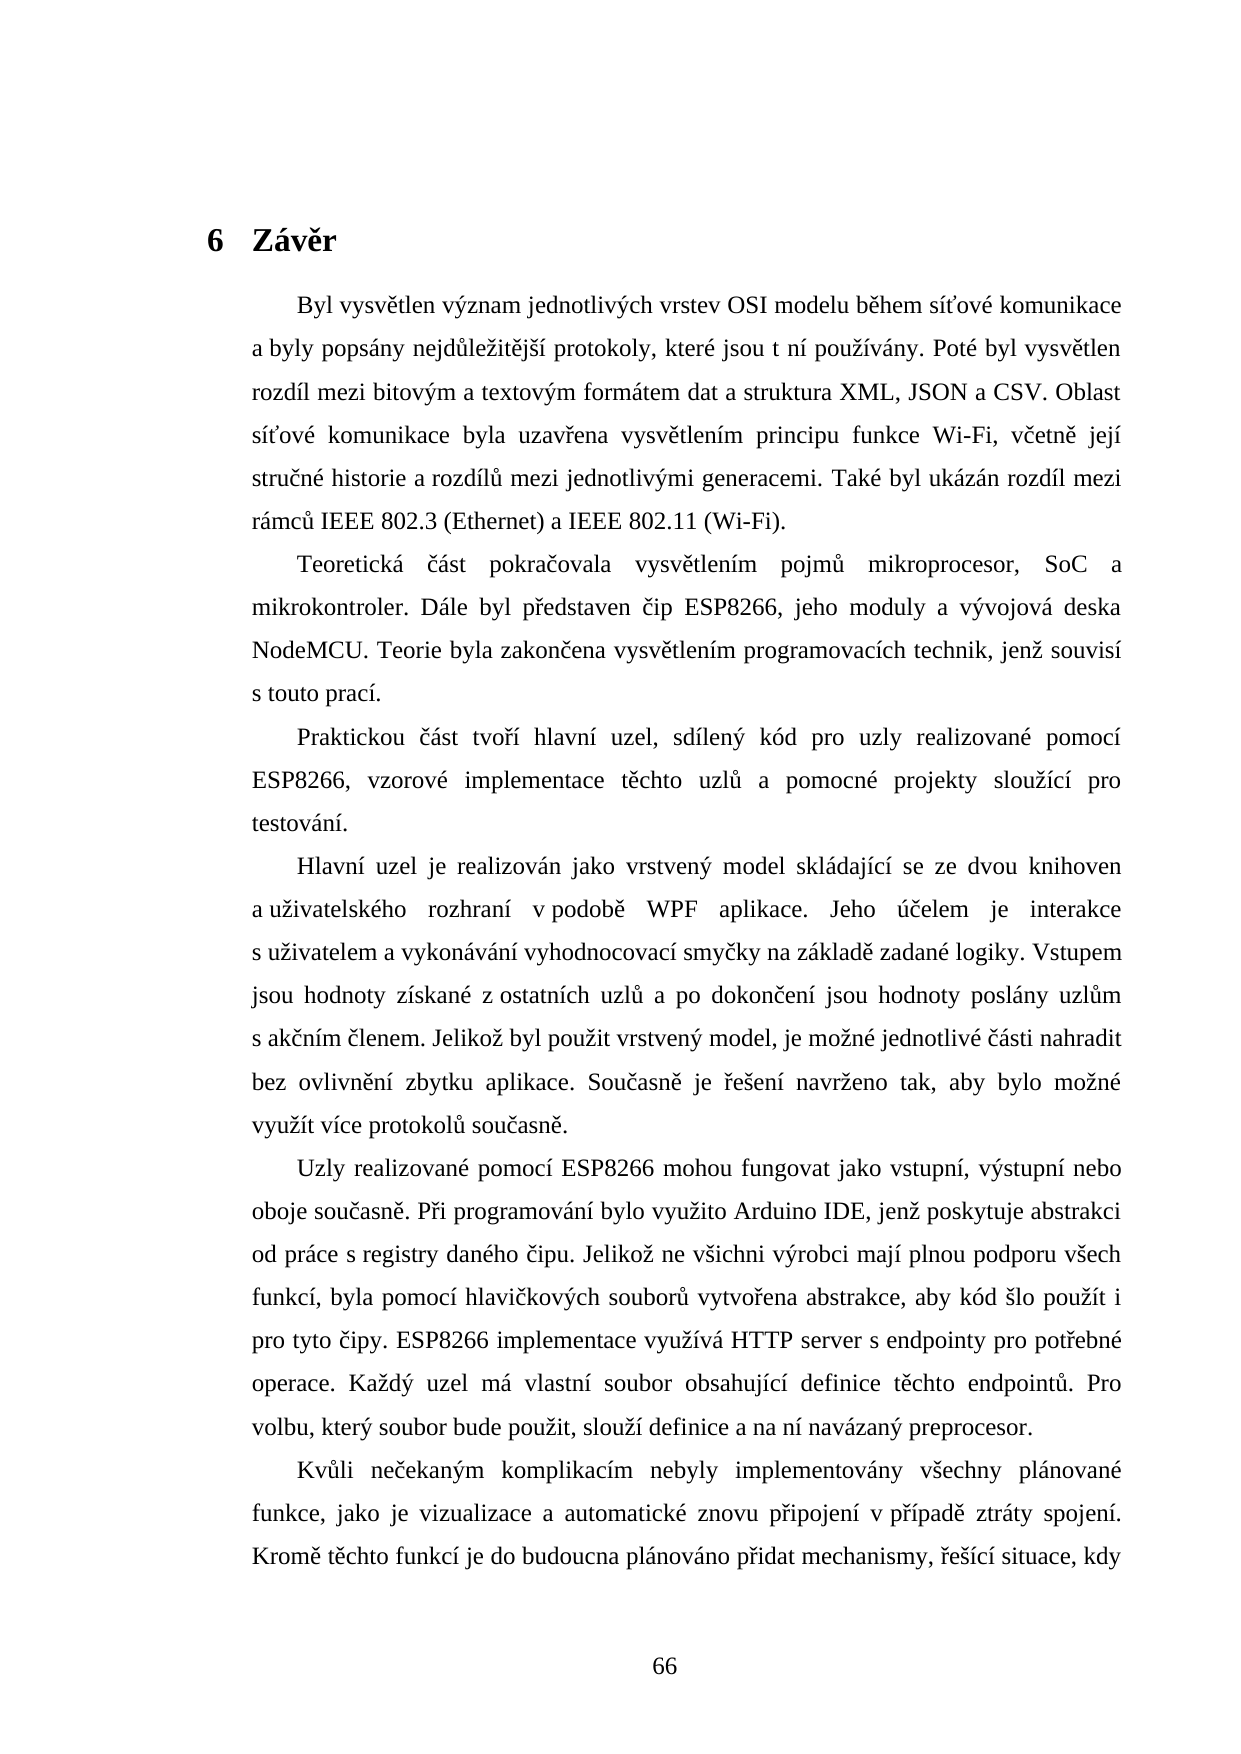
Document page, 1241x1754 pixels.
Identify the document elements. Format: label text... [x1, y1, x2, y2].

text Praktickou část tvoří hlavní uzel, sdílený kód pro uzly realizované pomocí ESP8266, vzorové implementace těchto uzlů a pomocné projekty sloužící pro testování. [252, 722, 1122, 837]
text Teoretická část pokračovala vysvětlením pojmů mikroprocesor, SoC a mikrokontroler. Dále byl představen čip ESP8266, jeho moduly a vývojová deska NodeMCU. Teorie byla zakončena vysvětlením programovacích technik, jenž souvisí s touto prací. [252, 549, 1122, 707]
text Hlavní uzel je realizován jako vrstvený model skládající se ze dvou knihoven a uživatelského rozhraní v podobě WPF aplikace. Jeho účelem je interakce s uživatelem a vykonávání vyhodnocovací smyčky na základě zadané logiky. Vstupem jsou hodnoty získané z ostatních uzlů a po dokončení jsou hodnoty poslány uzlům s akčním členem. Jelikož byl použit vrstvený model, je možné jednotlivé části nahradit bez ovlivnění zbytku aplikace. Současně je řešení navrženo tak, aby bylo možné využít více protokolů současně. [252, 851, 1122, 1138]
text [252, 1455, 1122, 1570]
text Byl vysvětlen význam jednotlivých vrstev OSI modelu během síťové komunikace a byly popsány nejdůležitější protokoly, které jsou t ní používány. Poté byl vysvětlen rozdíl mezi bitovým a textovým formátem dat a struktura XML, JSON a CSV. Oblast síťové komunikace byla uzavřena vysvětlením principu funkce Wi-Fi, včetně její stručné historie a rozdílů mezi jednotlivými generacemi. Také byl ukázán rozdíl mezi rámců IEEE 802.3 (Ethernet) a IEEE 802.11 (Wi-Fi). [252, 290, 1122, 535]
text Uzly realizované pomocí ESP8266 mohou fungovat jako vstupní, výstupní nebo oboje současně. Při programování bylo využito Arduino IDE, jenž poskytuje abstrakci od práce s registry daného čipu. Jelikož ne všichni výrobci mají plnou podporu všech funkcí, byla pomocí hlavičkových souborů vytvořena abstrakce, aby kód šlo použít i pro tyto čipy. ESP8266 implementace využívá HTTP server s endpointy pro potřebné operace. Každý uzel má vlastní soubor obsahující definice těchto endpointů. Pro volbu, který soubor bude použit, slouží definice a na ní navázaný preprocesor. [252, 1153, 1122, 1440]
subtitle Závěr [207, 220, 1122, 259]
